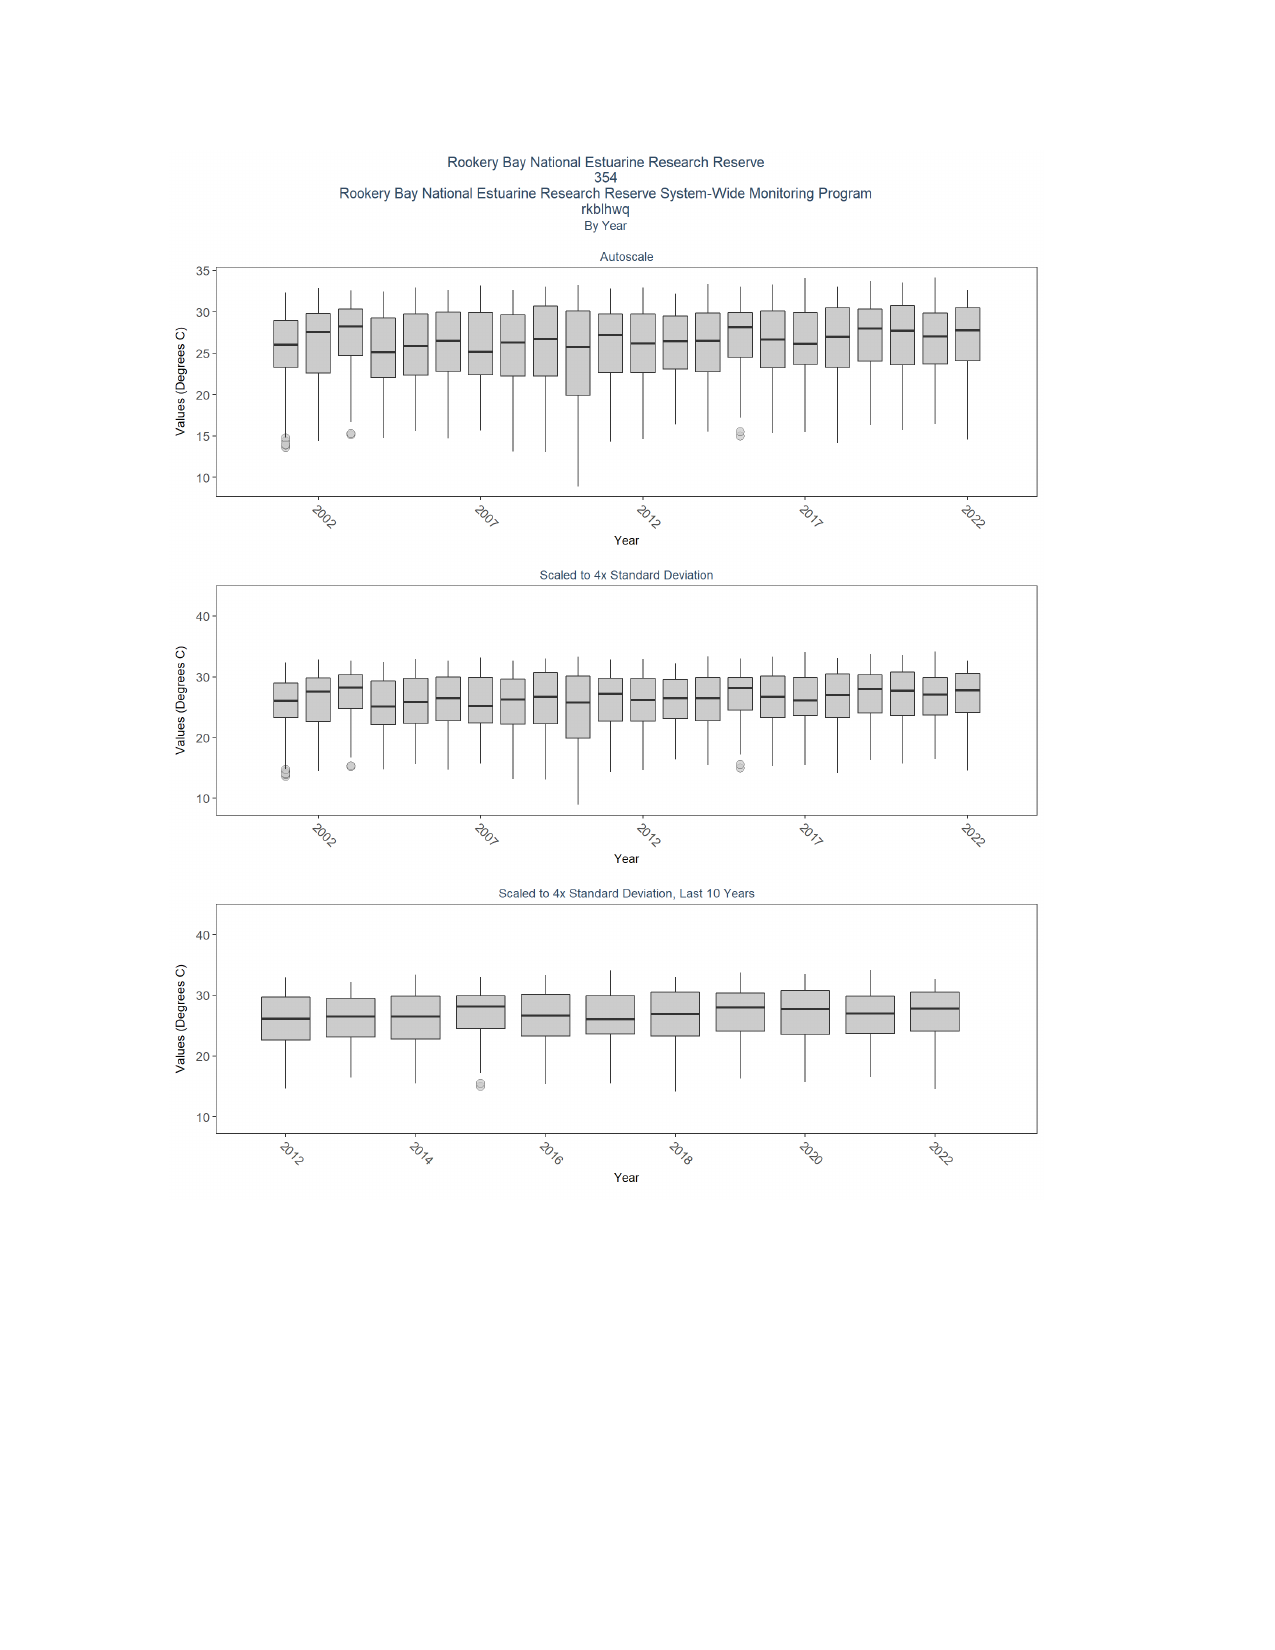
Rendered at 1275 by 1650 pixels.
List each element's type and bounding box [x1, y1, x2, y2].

picture [168, 150, 1044, 1200]
